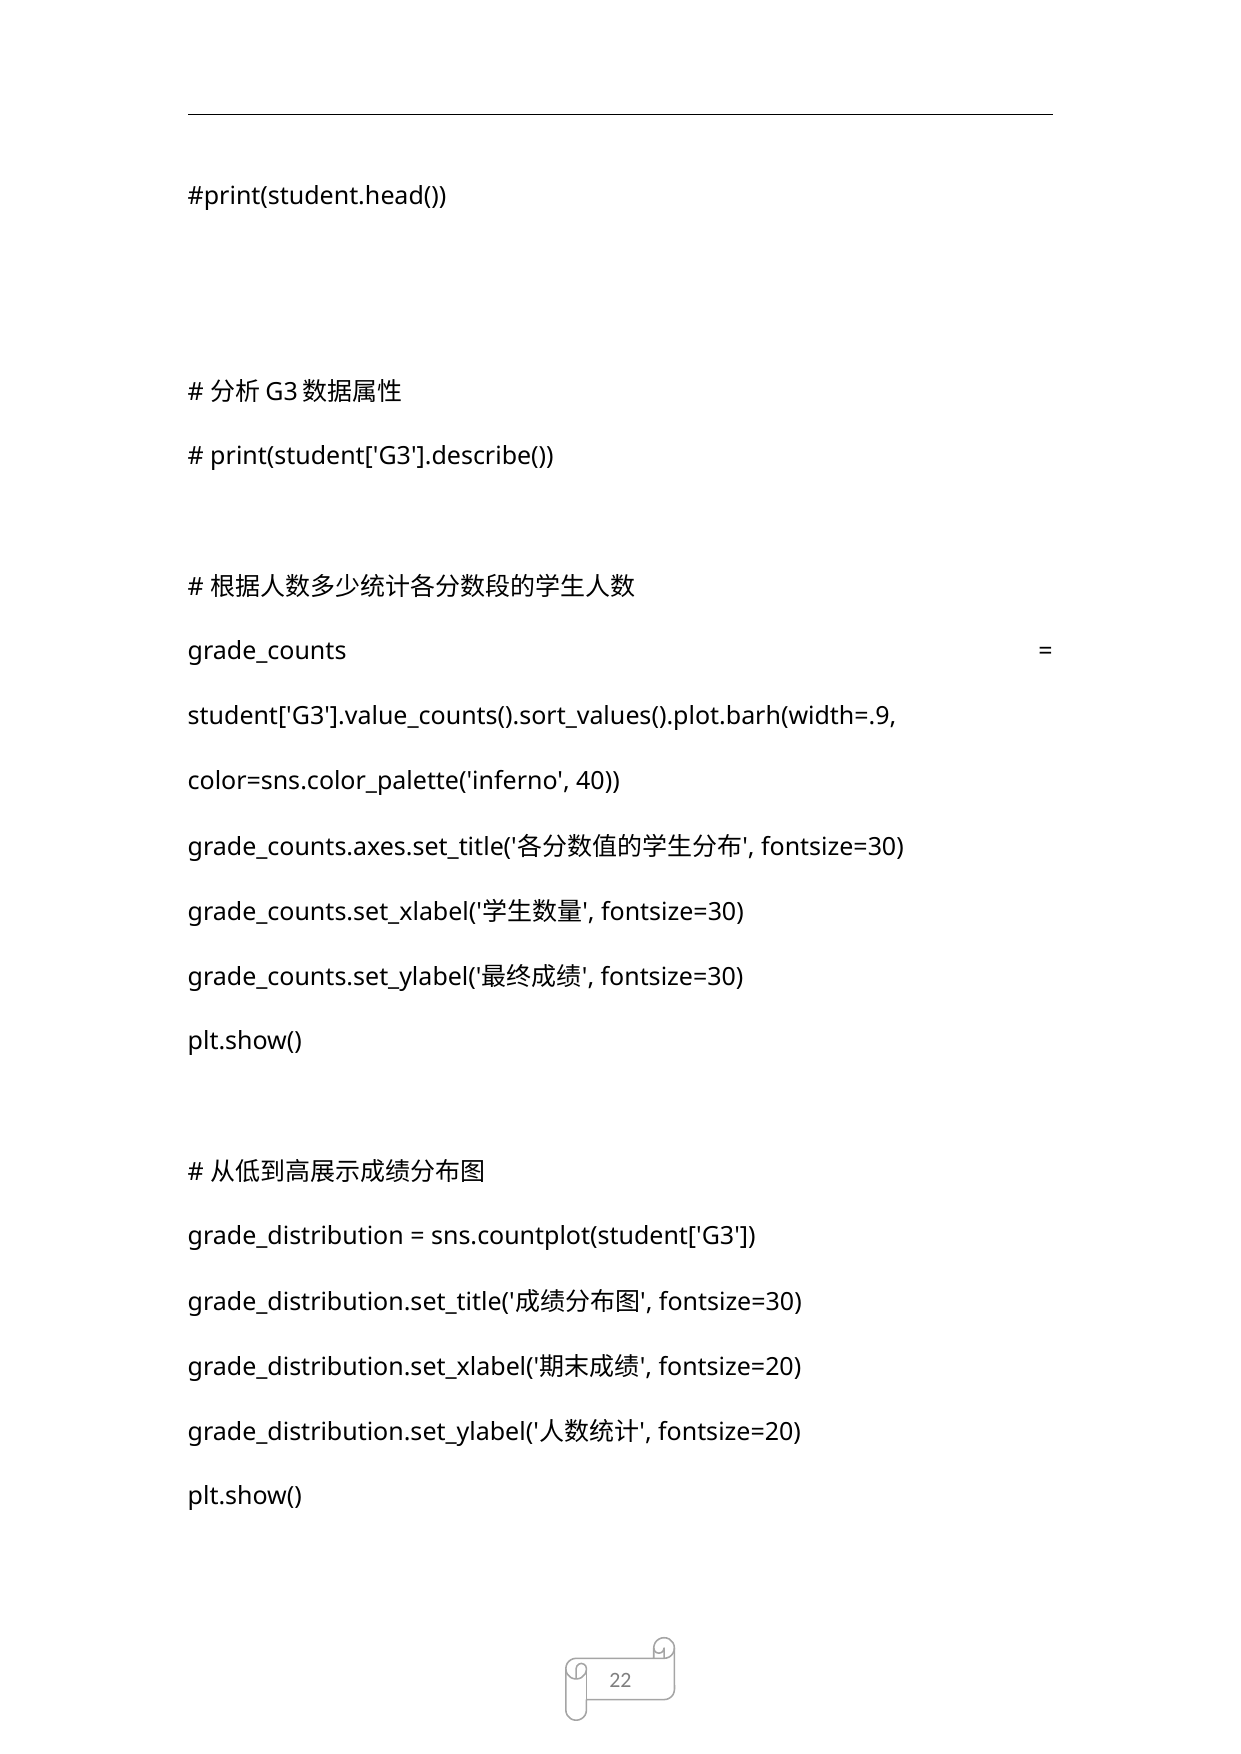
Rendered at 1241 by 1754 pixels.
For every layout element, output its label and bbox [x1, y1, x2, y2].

text [187, 162, 1053, 1527]
